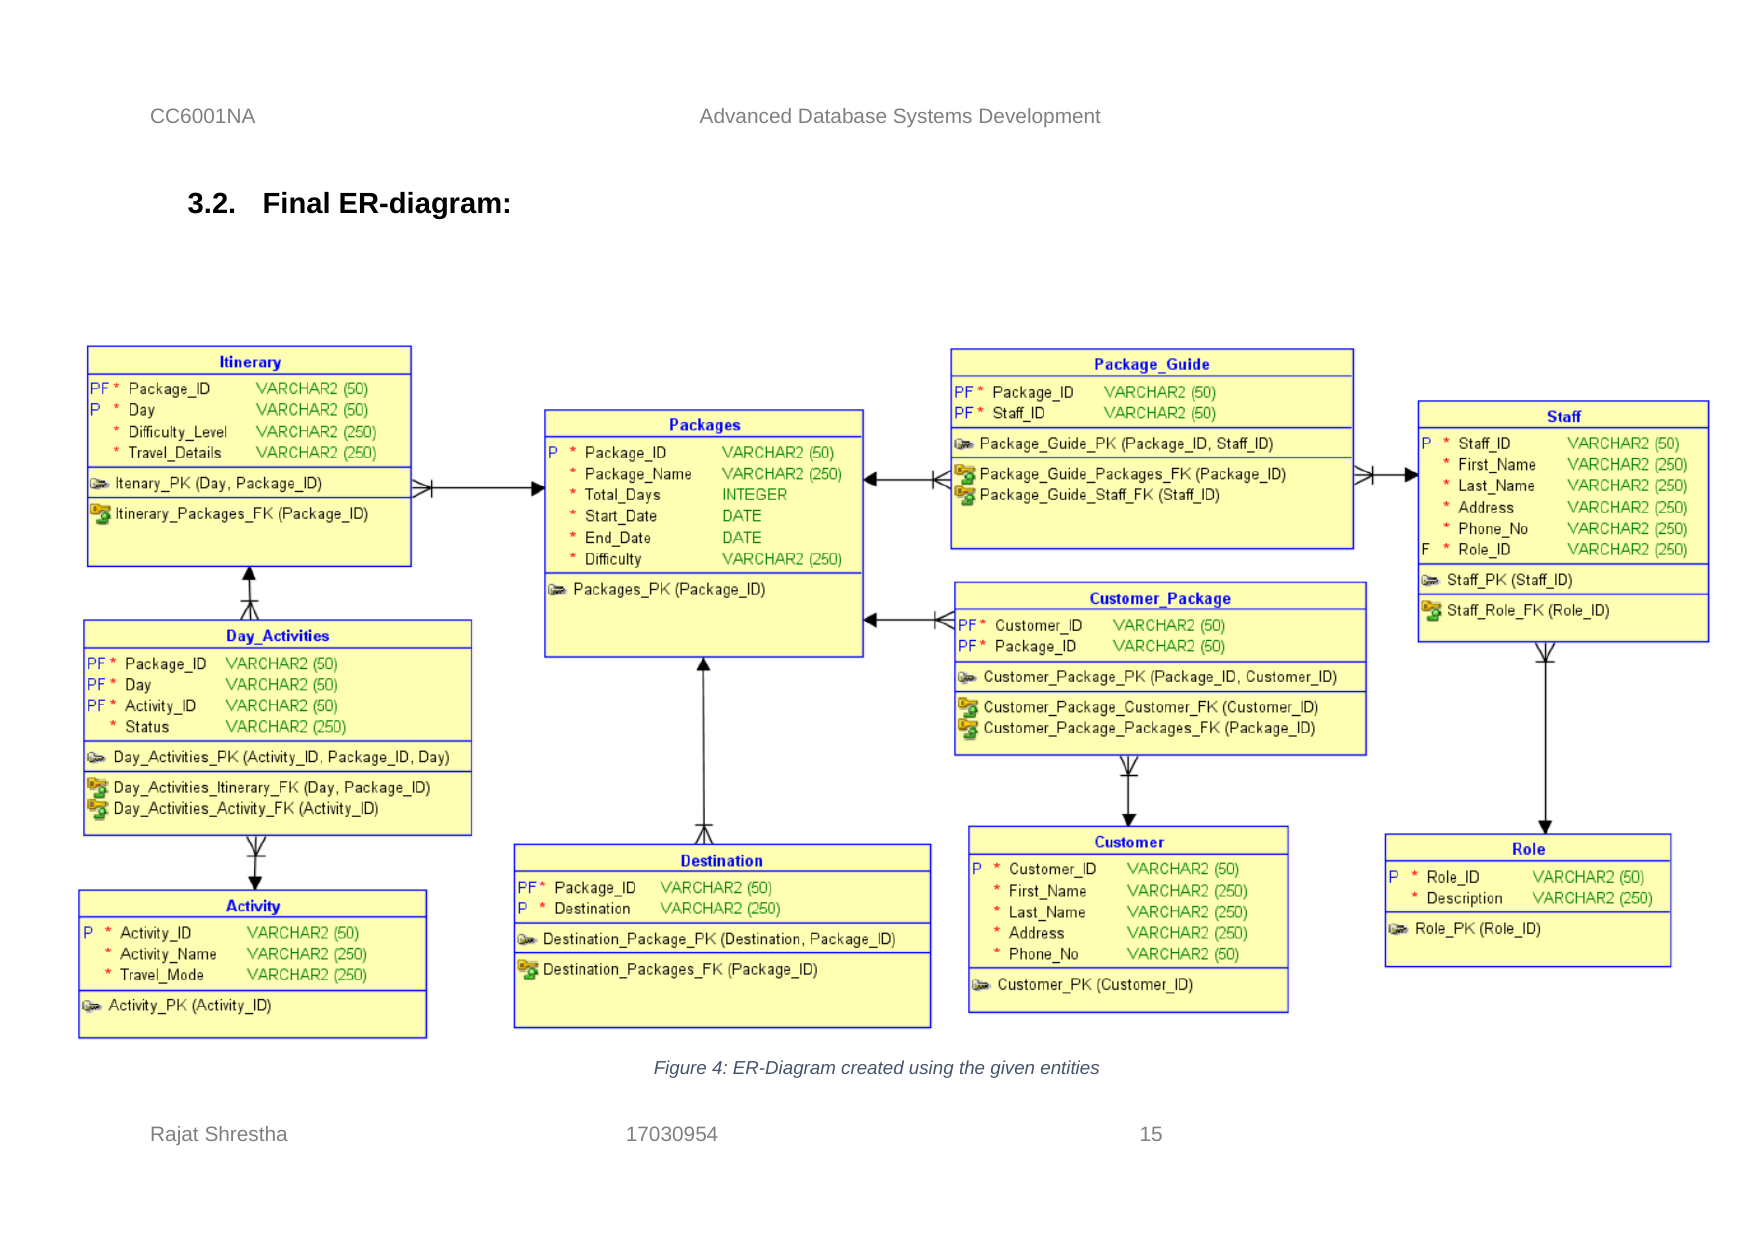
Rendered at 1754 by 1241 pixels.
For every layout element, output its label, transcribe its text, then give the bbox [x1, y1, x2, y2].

picture [76, 334, 1711, 1048]
subtitle Final ER-diagram: [187, 186, 1604, 220]
